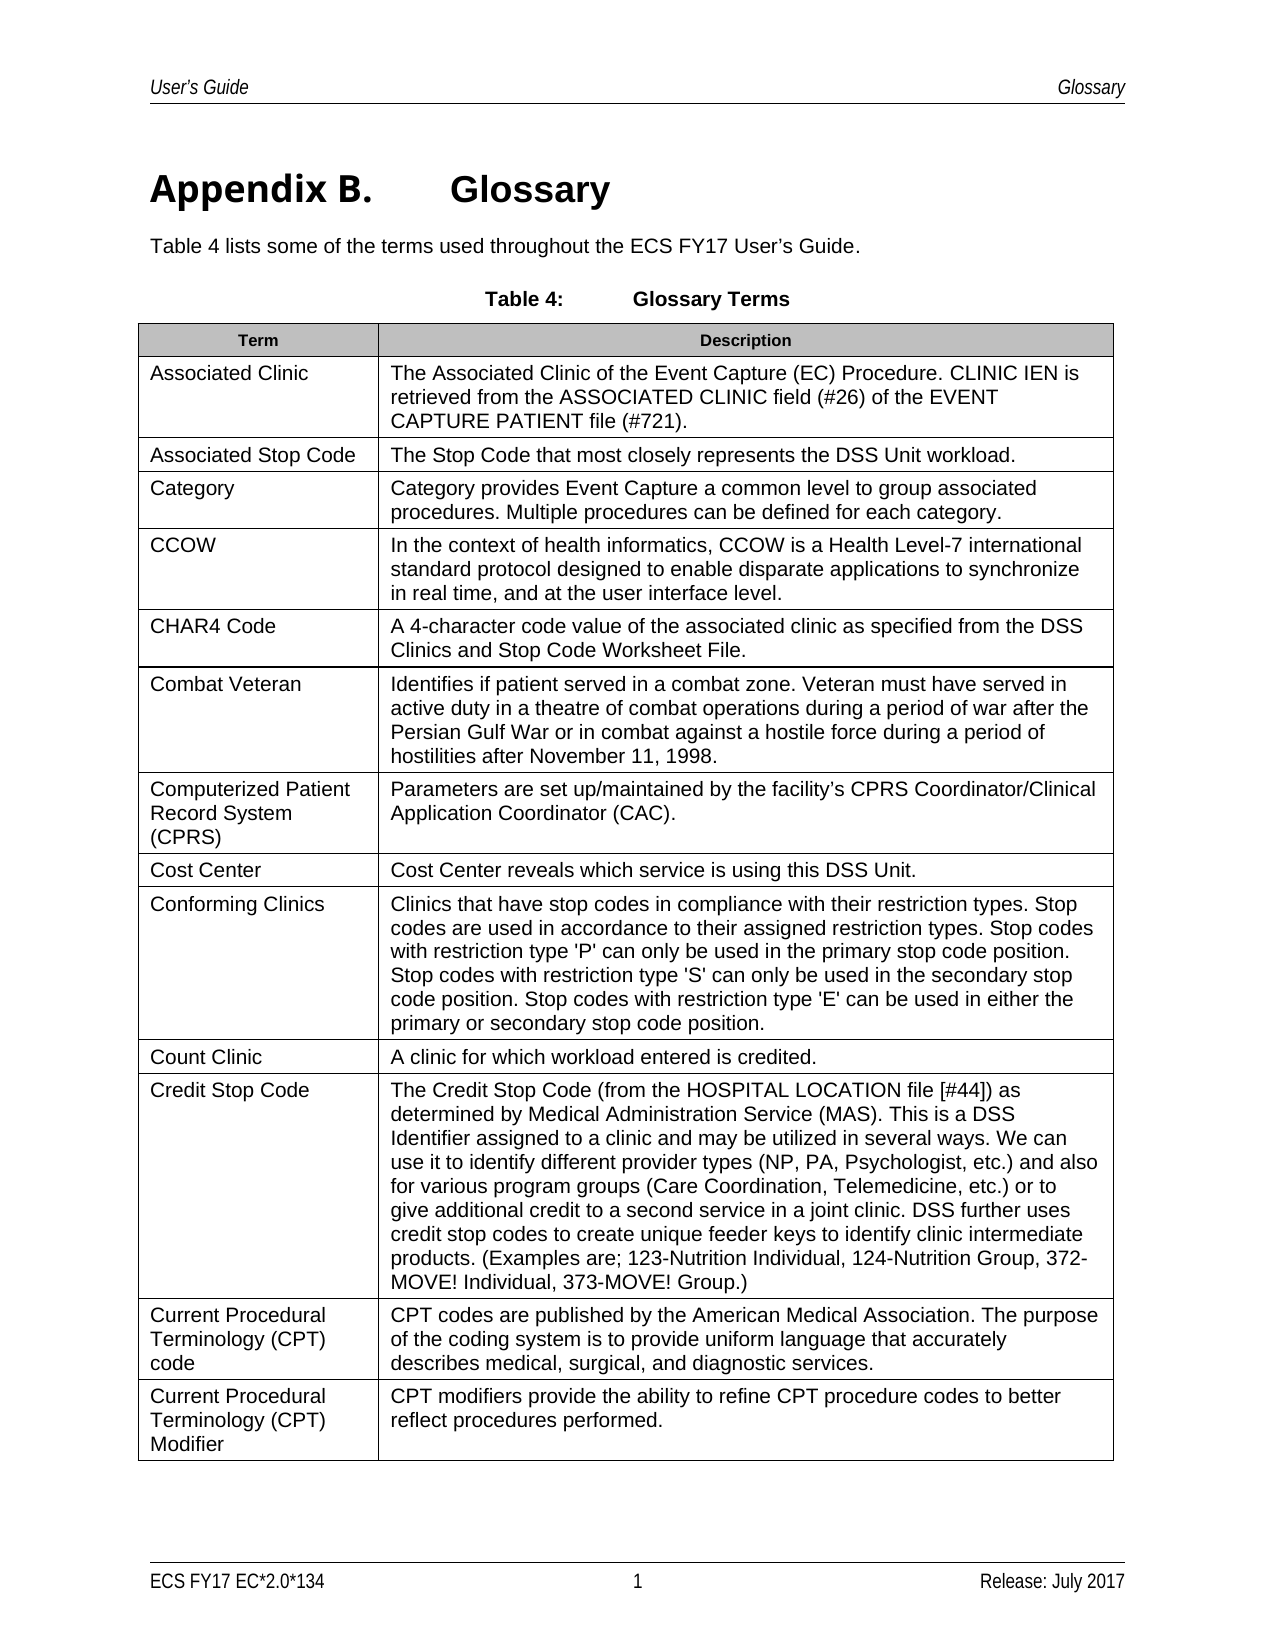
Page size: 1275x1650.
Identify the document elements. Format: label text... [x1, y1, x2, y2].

table_cell Conforming Clinics [139, 887, 378, 1039]
table_cell Current Procedural Terminology (CPT) Modifier [139, 1380, 378, 1460]
table_cell The Stop Code that most closely represents the DSS Unit workload. [379, 438, 1113, 471]
table_cell Identifies if patient served in a combat zone. Veteran must have served in active duty in a theatre of combat operations during a period of war after the Persian Gulf War or in combat against a hostile force during a period of hostilities after November 11, 1998. [379, 668, 1113, 772]
table_cell CCOW [139, 529, 378, 609]
table_cell A clinic for which workload entered is credited. [379, 1040, 1113, 1073]
table_cell Current Procedural Terminology (CPT) code [139, 1299, 378, 1379]
table_cell Associated Stop Code [139, 438, 378, 471]
table_cell A 4-character code value of the associated clinic as specified from the DSS Clinics and Stop Code Worksheet File. [379, 610, 1113, 666]
table_cell Cost Center reveals which service is using this DSS Unit. [379, 854, 1113, 886]
text Table 4 lists some of the terms used throughout the ECS FY17 User’s Guide. [150, 234, 1125, 258]
table_cell Count Clinic [139, 1040, 378, 1073]
table_cell In the context of health informatics, CCOW is a Health Level-7 international standard protocol designed to enable disparate applications to synchronize in real time, and at the user interface level. [379, 529, 1113, 609]
table_cell Computerized Patient Record System (CPRS) [139, 773, 378, 853]
table_cell Parameters are set up/maintained by the facility’s CPRS Coordinator/Clinical Application Coordinator (CAC). [379, 773, 1113, 853]
table_cell Combat Veteran [139, 668, 378, 772]
table_header Term [139, 324, 378, 356]
text Glossary Terms [150, 287, 1125, 311]
table_cell The Associated Clinic of the Event Capture (EC) Procedure. CLINIC IEN is retrieved from the ASSOCIATED CLINIC field (#26) of the EVENT CAPTURE PATIENT file (#721). [379, 357, 1113, 437]
table_cell The Credit Stop Code (from the HOSPITAL LOCATION file [#44]) as determined by Medical Administration Service (MAS). This is a DSS Identifier assigned to a clinic and may be utilized in several ways. We can use it to identify different provider types (NP, PA, Psychologist, etc.) and also for various program groups (Care Coordination, Telemedicine, etc.) or to give additional credit to a second service in a joint clinic. DSS further uses credit stop codes to create unique feeder keys to identify clinic intermediate products. (Examples are; 123-Nutrition Individual, 124-Nutrition Group, 372-MOVE! Individual, 373-MOVE! Group.) [379, 1074, 1113, 1298]
table_cell Clinics that have stop codes in compliance with their restriction types. Stop codes are used in accordance to their assigned restriction types. Stop codes with restriction type 'P' can only be used in the primary stop code position. Stop codes with restriction type 'S' can only be used in the secondary stop code position. Stop codes with restriction type 'E' can be used in either the primary or secondary stop code position. [379, 887, 1113, 1039]
table_header Description [379, 324, 1113, 356]
table_cell Category [139, 472, 378, 528]
table_cell Credit Stop Code [139, 1074, 378, 1298]
table_cell CHAR4 Code [139, 610, 378, 666]
subtitle Glossary [150, 162, 1125, 213]
table_cell Associated Clinic [139, 357, 378, 437]
table_cell CPT codes are published by the American Medical Association. The purpose of the coding system is to provide uniform language that accurately describes medical, surgical, and diagnostic services. [379, 1299, 1113, 1379]
table_cell CPT modifiers provide the ability to refine CPT procedure codes to better reflect procedures performed. [379, 1380, 1113, 1460]
table_cell Category provides Event Capture a common level to group associated procedures. Multiple procedures can be defined for each category. [379, 472, 1113, 528]
table_cell Cost Center [139, 854, 378, 886]
